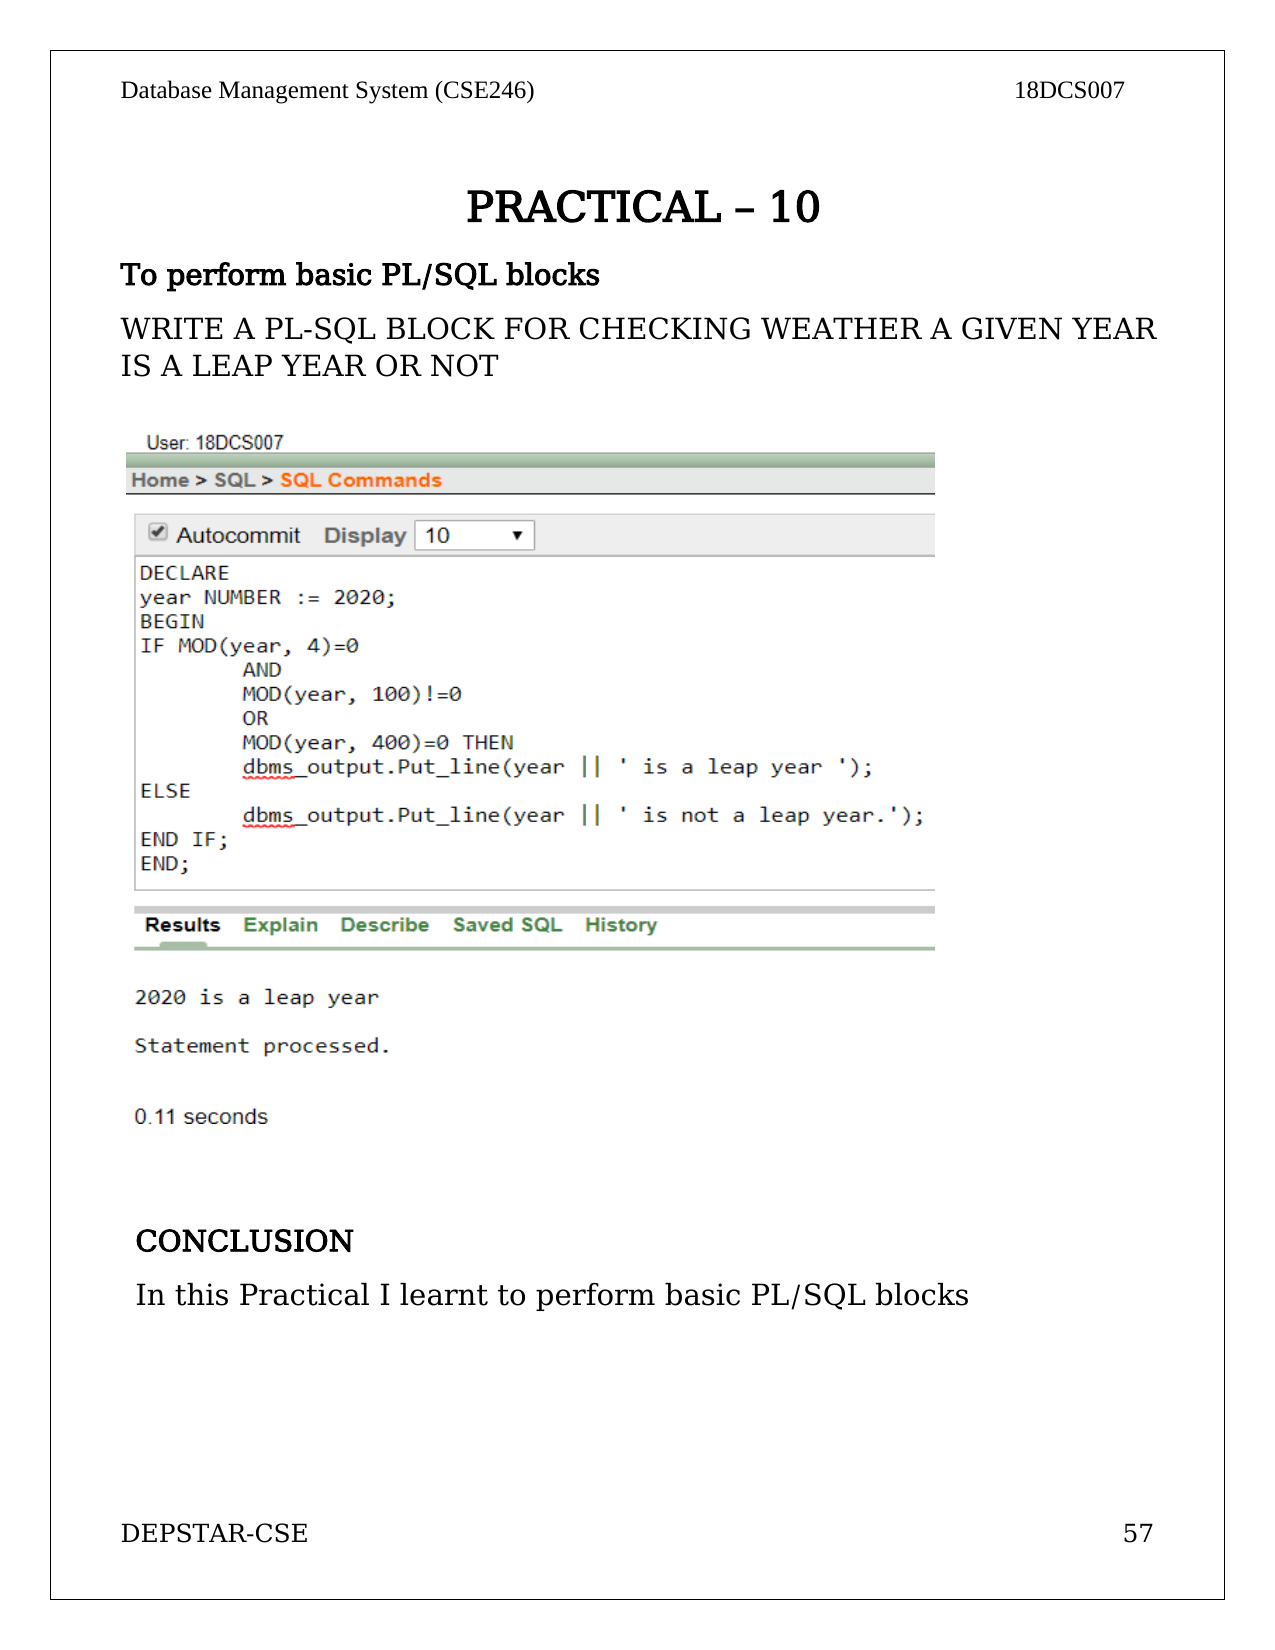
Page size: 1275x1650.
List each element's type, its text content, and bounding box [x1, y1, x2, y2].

text To perform basic PL/SQL blocks [120, 256, 1167, 291]
text PRACTICAL – 10 [120, 180, 1167, 230]
text In this Practical I learnt to perform basic PL/SQL blocks [135, 1277, 1167, 1312]
picture [126, 433, 935, 1124]
text CONCLUSION [135, 1222, 1134, 1257]
text WRITE A PL-SQL BLOCK FOR CHECKING WEATHER A GIVEN YEAR IS A LEAP YEAR OR NOT [120, 310, 1167, 383]
